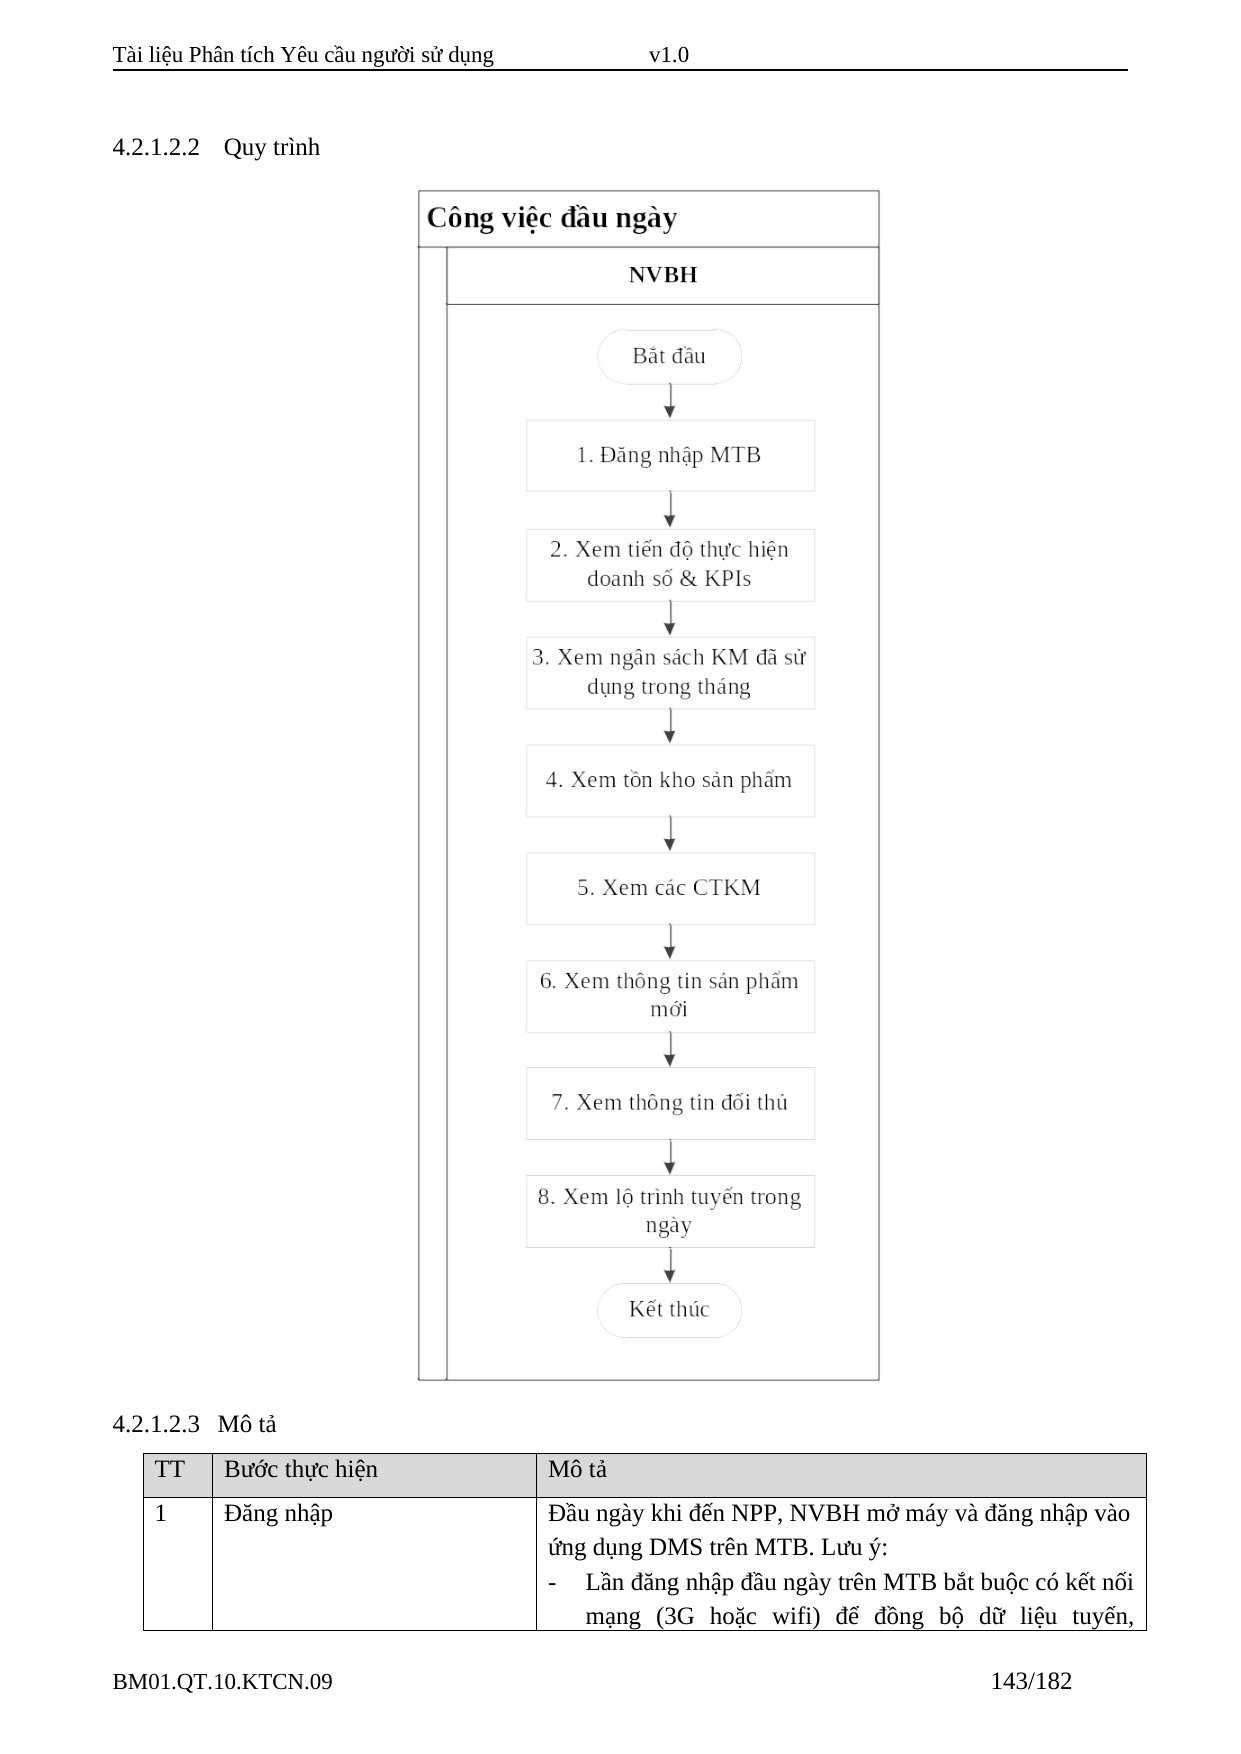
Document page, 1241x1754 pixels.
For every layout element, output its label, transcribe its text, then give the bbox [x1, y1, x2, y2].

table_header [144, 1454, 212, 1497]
subtitle Quy trình [112, 132, 1128, 160]
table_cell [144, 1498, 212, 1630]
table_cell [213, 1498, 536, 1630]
subtitle Mô tả [112, 1409, 1128, 1438]
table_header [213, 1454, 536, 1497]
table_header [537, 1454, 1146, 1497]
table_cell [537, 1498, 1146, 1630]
